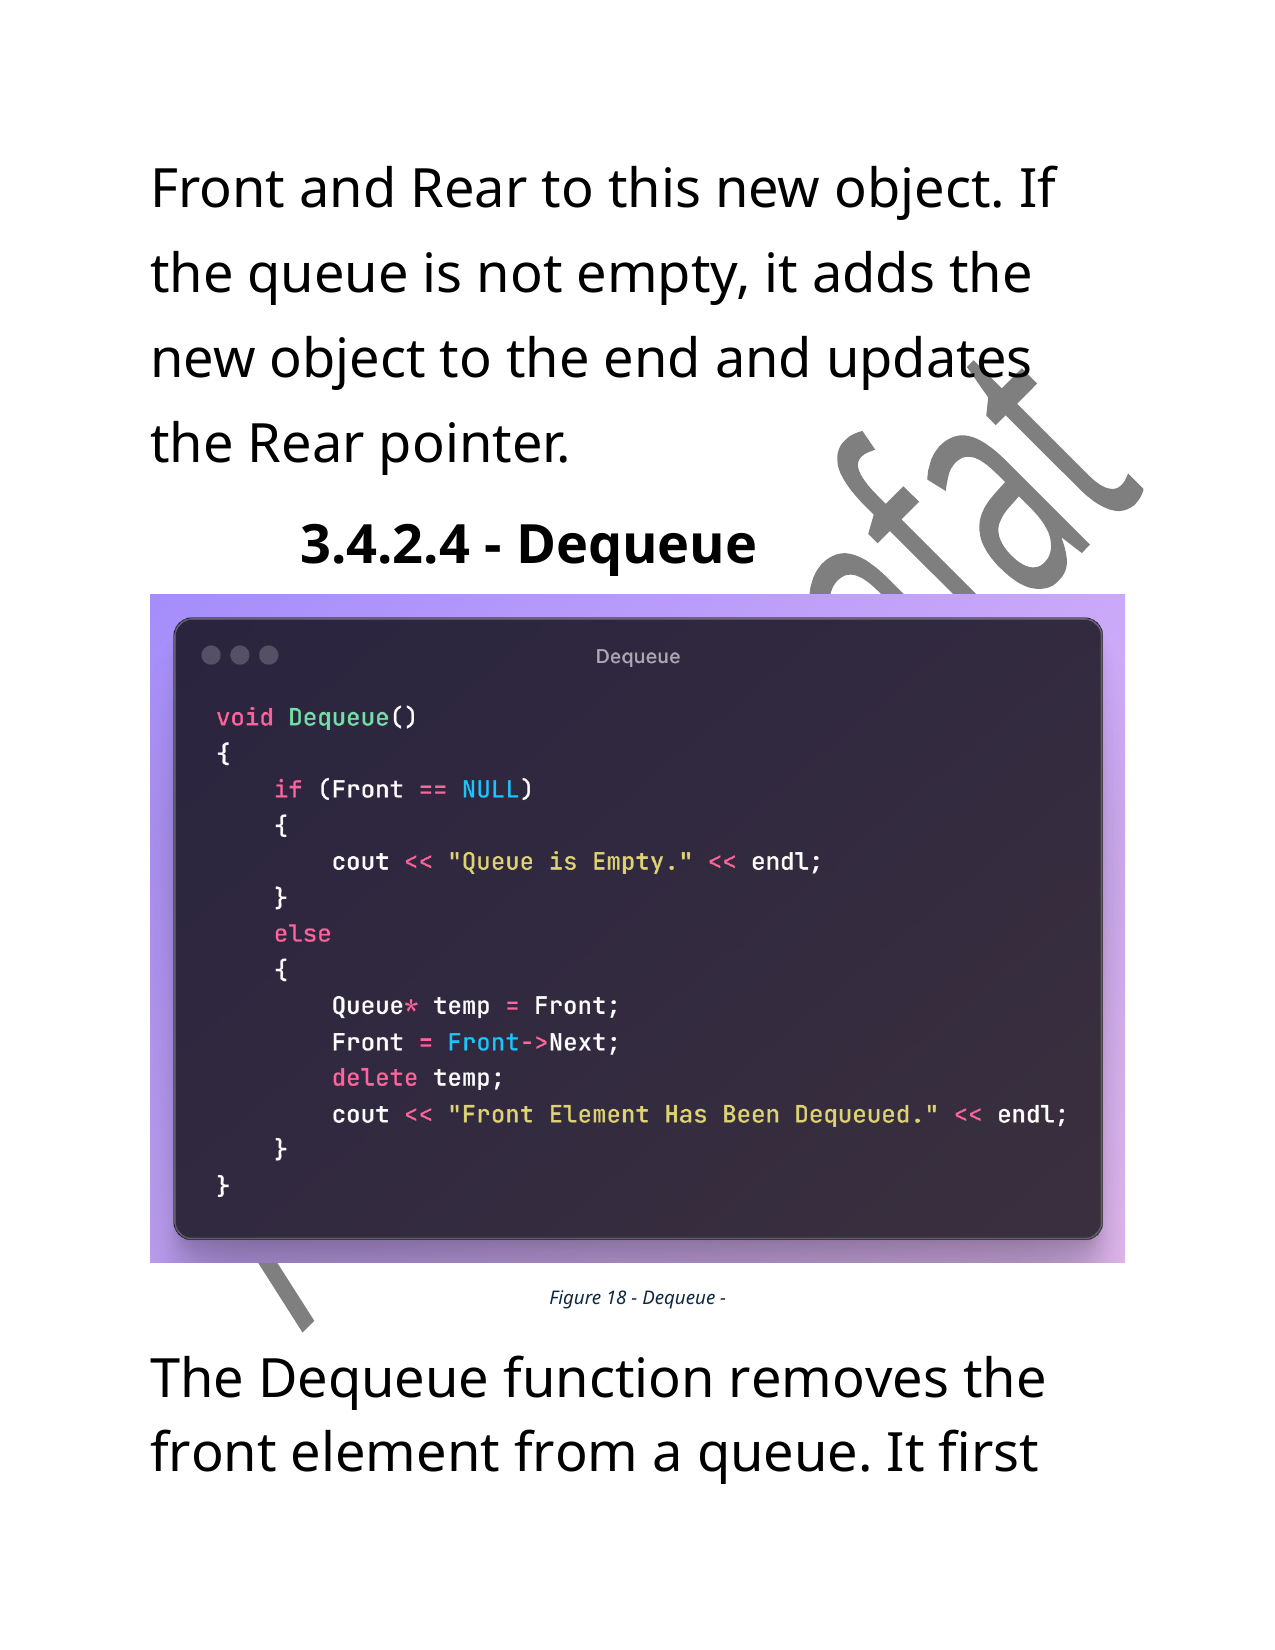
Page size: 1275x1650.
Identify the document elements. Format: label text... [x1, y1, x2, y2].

text Figure 18 - Dequeue - [150, 1285, 1125, 1310]
picture [150, 594, 1125, 1263]
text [150, 150, 1125, 478]
subtitle 3.4.2.4 - Dequeue [225, 506, 1125, 579]
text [150, 1339, 1125, 1487]
